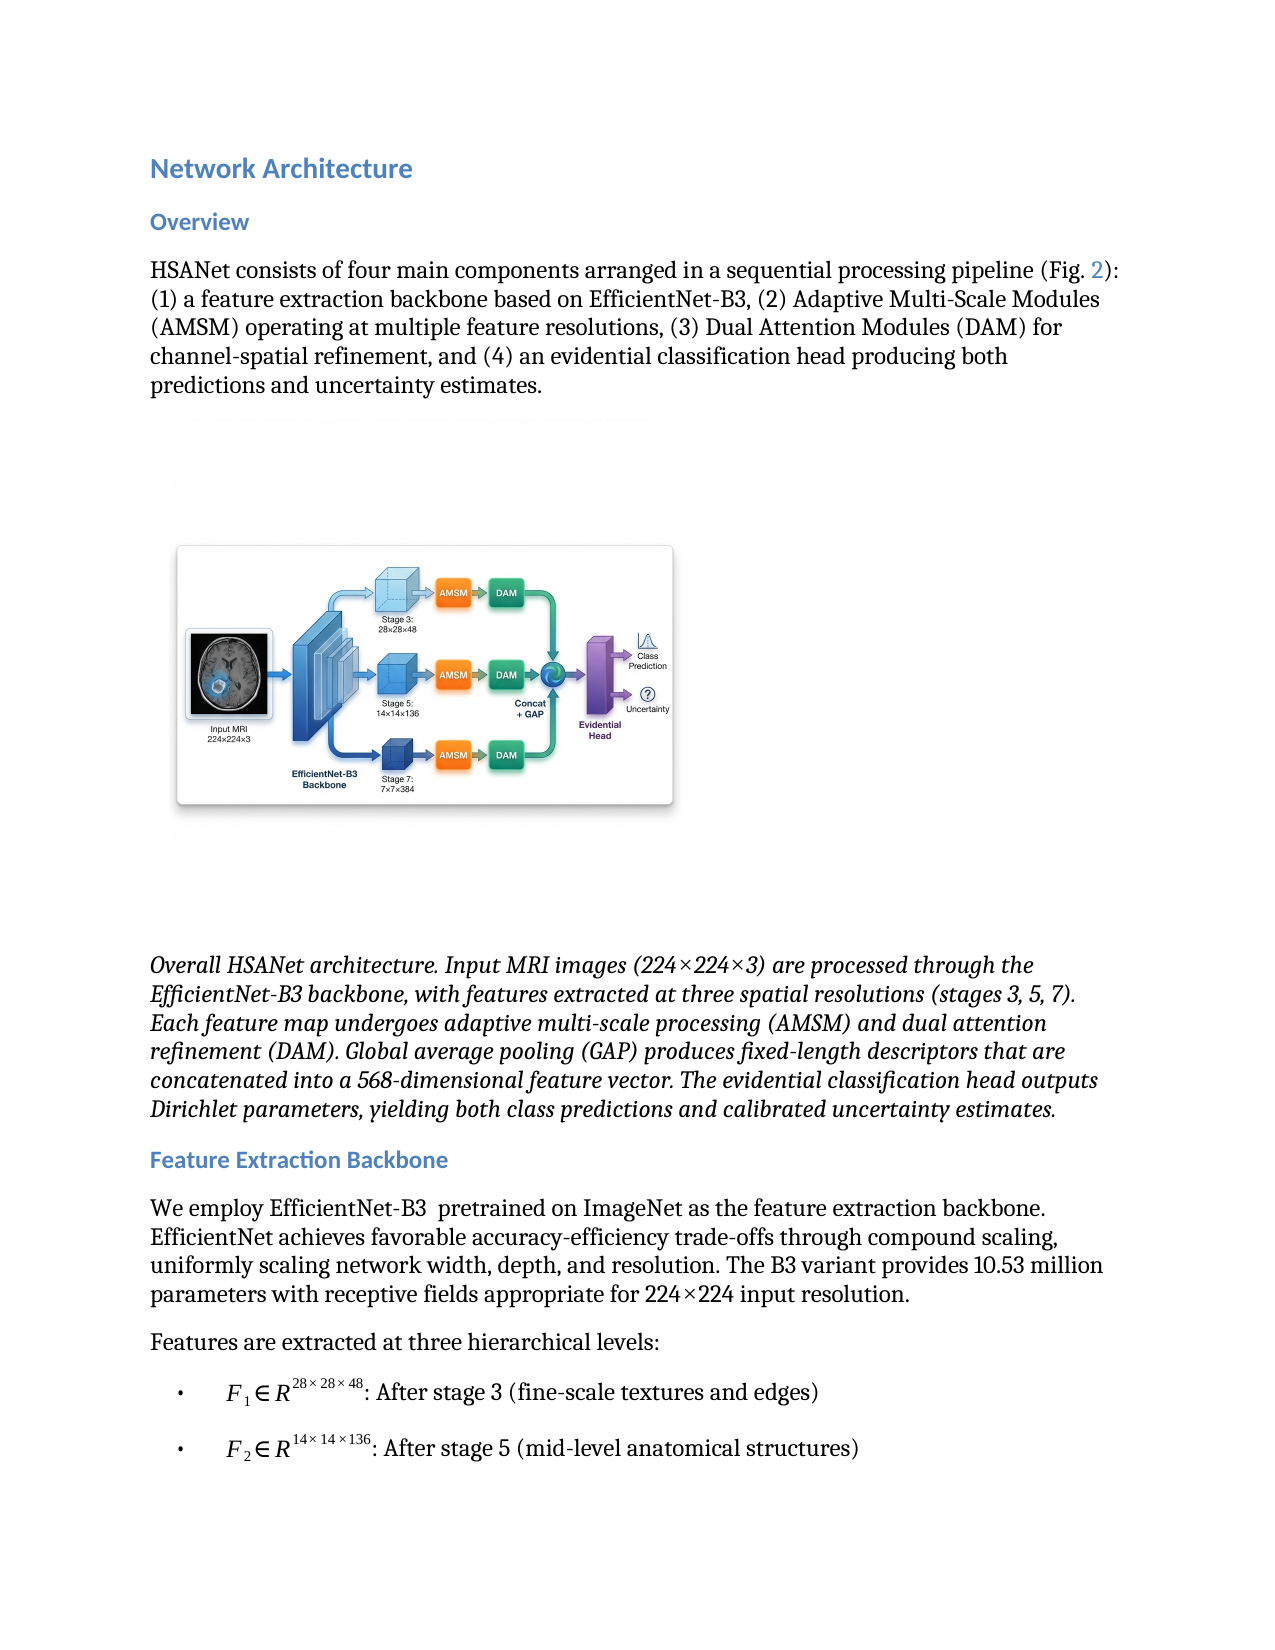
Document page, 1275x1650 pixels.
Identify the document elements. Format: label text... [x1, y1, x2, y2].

text We employ EfficientNet-B3 pretrained on ImageNet as the feature extraction backbone. EfficientNet achieves favorable accuracy-efficiency trade-offs through compound scaling, uniformly scaling network width, depth, and resolution. The B3 variant provides 10.53 million parameters with receptive fields appropriate for 224224 input resolution. [150, 1194, 1125, 1309]
subtitle Feature Extraction Backbone [150, 1144, 1125, 1175]
list : After stage 5 (mid-level anatomical structures) [175, 1431, 1125, 1466]
subtitle Network Architecture [150, 150, 1125, 186]
picture [168, 418, 681, 931]
list : After stage 3 (fine-scale textures and edges) [175, 1375, 1125, 1410]
text Overall HSANet architecture. Input MRI images (2242243) are processed through the EfficientNet-B3 backbone, with features extracted at three spatial resolutions (stages 3, 5, 7). Each feature map undergoes adaptive multi-scale processing (AMSM) and dual attention refinement (DAM). Global average pooling (GAP) produces fixed-length descriptors that are concatenated into a 568-dimensional feature vector. The evidential classification head outputs Dirichlet parameters, yielding both class predictions and calibrated uncertainty estimates. [150, 951, 1125, 1123]
text HSANet consists of four main components arranged in a sequential processing pipeline (Fig. 2): (1) a feature extraction backbone based on EfficientNet-B3, (2) Adaptive Multi-Scale Modules (AMSM) operating at multiple feature resolutions, (3) Dual Attention Modules (DAM) for channel-spatial refinement, and (4) an evidential classification head producing both predictions and uncertainty estimates. [150, 256, 1125, 399]
subtitle Overview [150, 206, 1125, 237]
text Features are extracted at three hierarchical levels: [150, 1327, 1125, 1356]
